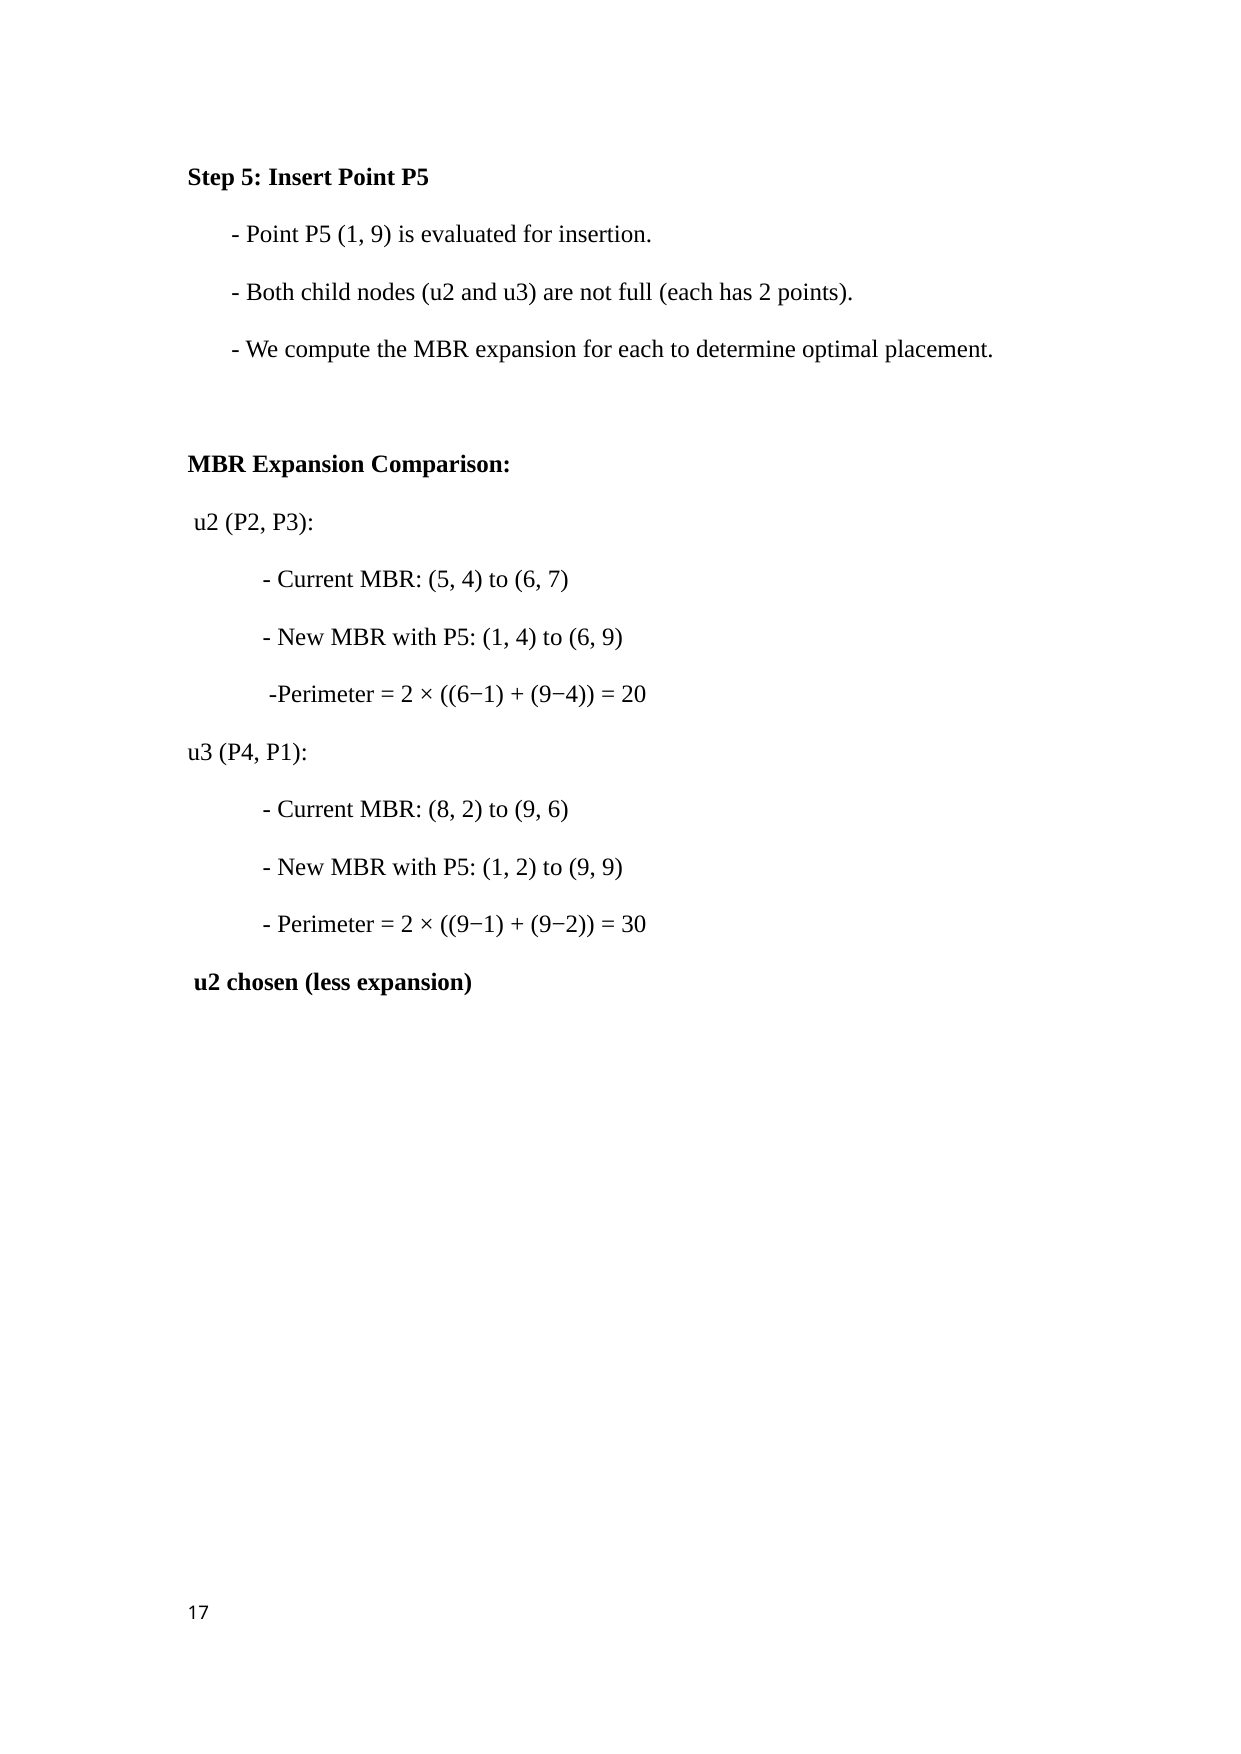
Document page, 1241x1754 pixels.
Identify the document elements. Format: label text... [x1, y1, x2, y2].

text - We compute the MBR expansion for each to determine optimal placement. [187, 332, 1053, 365]
text - Both child nodes (u2 and u3) are not full (each has 2 points). [187, 275, 1053, 307]
text u3 (P4, P1): [187, 735, 1053, 767]
text u2 (P2, P3): [187, 505, 1053, 537]
text -Perimeter = 2 × ((6−1) + (9−4)) = 20 [262, 677, 1053, 710]
text MBR Expansion Comparison: [187, 447, 1053, 480]
text - Current MBR: (8, 2) to (9, 6) [262, 792, 1053, 825]
text u2 chosen (less expansion) [187, 965, 1053, 997]
text - Perimeter = 2 × ((9−1) + (9−2)) = 30 [262, 907, 1053, 940]
text Step 5: Insert Point P5 [187, 160, 1053, 192]
text - Point P5 (1, 9) is evaluated for insertion. [187, 217, 1053, 250]
text - New MBR with P5: (1, 4) to (6, 9) [262, 620, 1053, 652]
text - New MBR with P5: (1, 2) to (9, 9) [262, 850, 1053, 882]
text - Current MBR: (5, 4) to (6, 7) [262, 562, 1053, 595]
